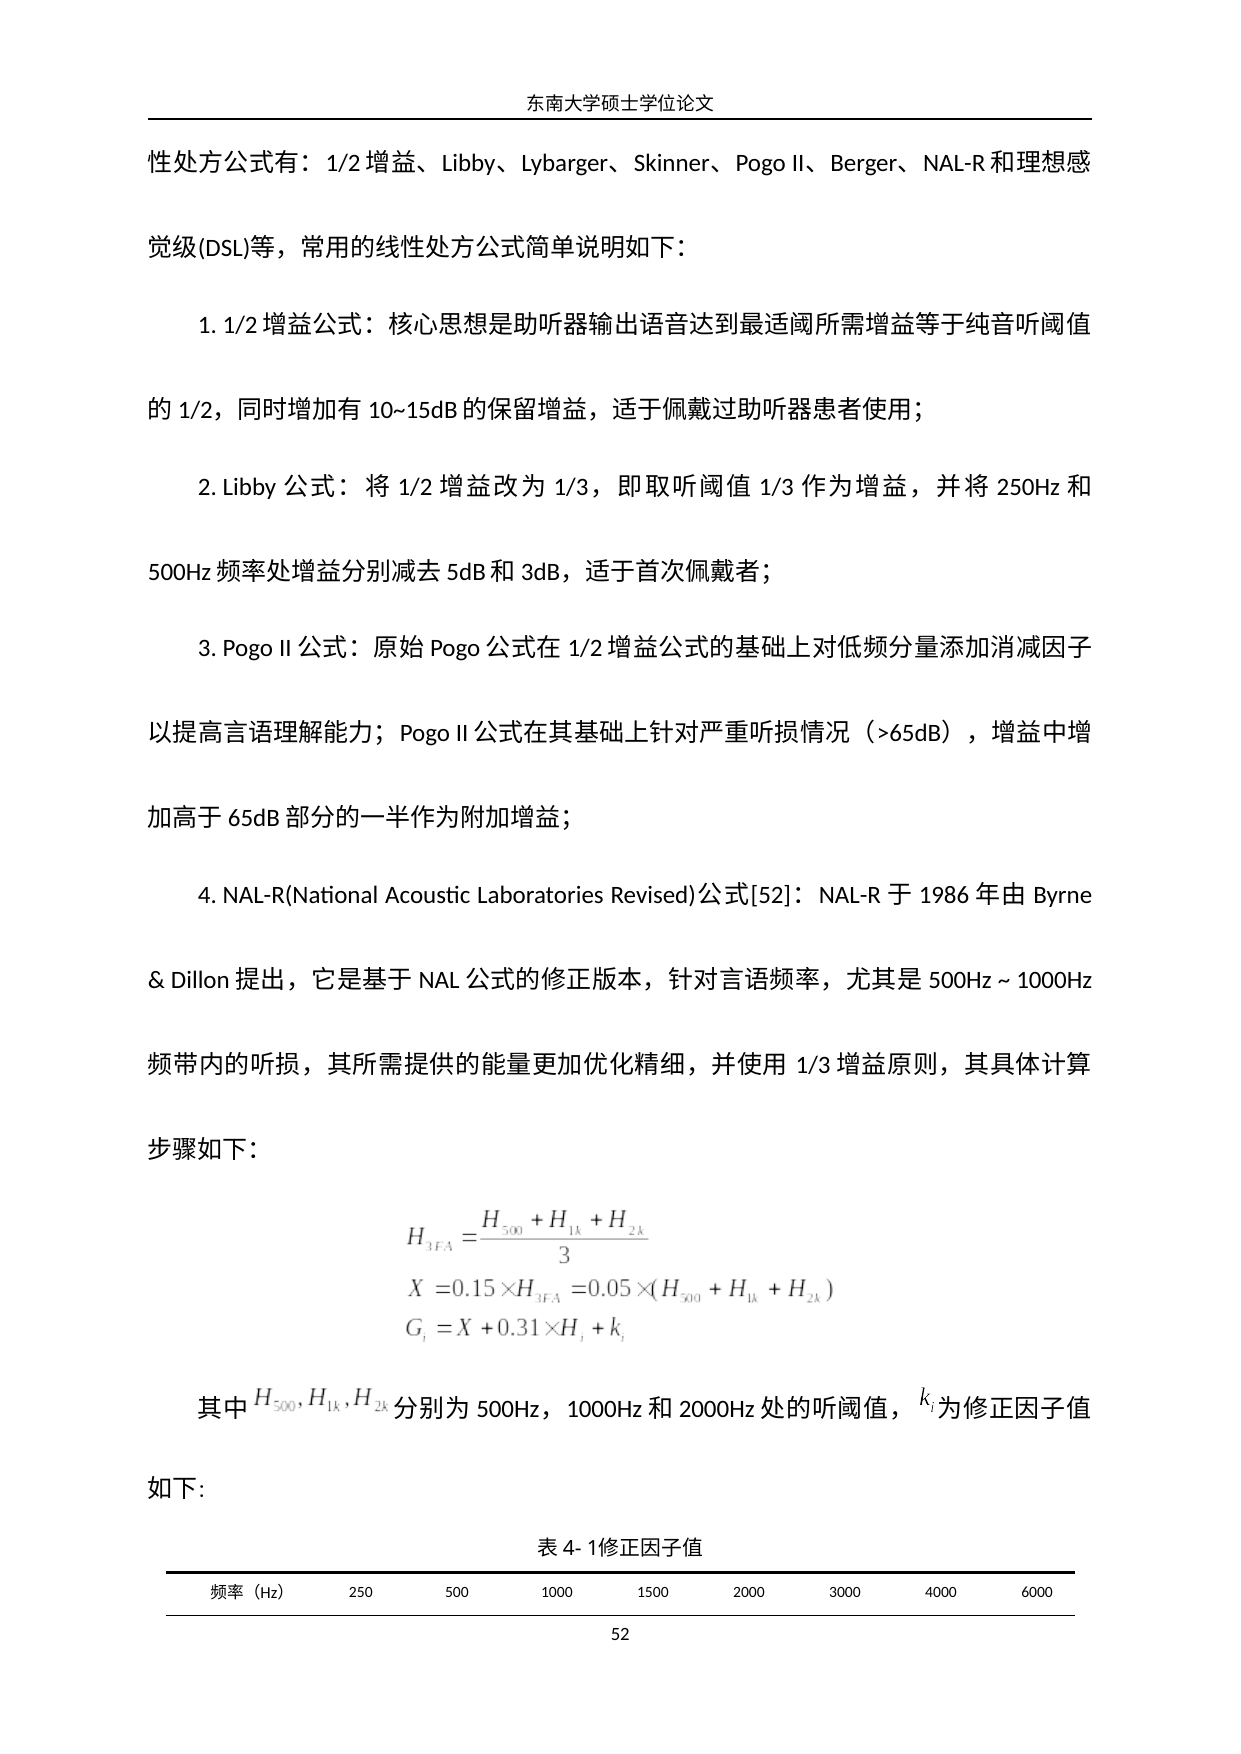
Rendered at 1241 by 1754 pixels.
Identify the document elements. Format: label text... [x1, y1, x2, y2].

list NAL-R(National Acoustic Laboratories Revised)公式[52]：NAL-R于1986年由Byrne & Dillon提出，它是基于NAL公式的修正版本，针对言语频率，尤其是500Hz ~ 1000Hz频带内的听损，其所需提供的能量更加优化精细，并使用1/3增益原则，其具体计算步骤如下： [148, 859, 1092, 1181]
table_header 频率（Hz） [166, 1574, 306, 1615]
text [148, 126, 1092, 279]
list Pogo II公式：原始Pogo公式在1/2增益公式的基础上对低频分量添加消减因子，以提高言语理解能力；Pogo II公式在其基础上针对严重听损情况（>65dB），增益中增加高于65dB部分的一半作为附加增益； [148, 612, 1092, 850]
table_header 2000 [690, 1574, 786, 1615]
table_header 1500 [594, 1574, 690, 1615]
table_header 4000 [883, 1574, 978, 1615]
table_header 1000 [498, 1574, 594, 1615]
text 表4- 1修正因子值 [148, 1530, 1092, 1564]
text 其中分别为500Hz，1000Hz和2000Hz处的听阈值，为修正因子值如下： [148, 1368, 1092, 1521]
table_header 500 [402, 1574, 498, 1615]
table_header 250 [306, 1574, 402, 1615]
table_header 3000 [786, 1574, 882, 1615]
list Libby公式：将1/2增益改为1/3，即取听阈值1/3作为增益，并将250Hz和500Hz频率处增益分别减去5dB和3dB，适于首次佩戴者； [148, 450, 1092, 603]
table_header 6000 [979, 1574, 1075, 1615]
list 1/2增益公式：核心思想是助听器输出语音达到最适阈所需增益等于纯音听阈值的1/2，同时增加有10~15dB的保留增益，适于佩戴过助听器患者使用； [148, 288, 1092, 441]
